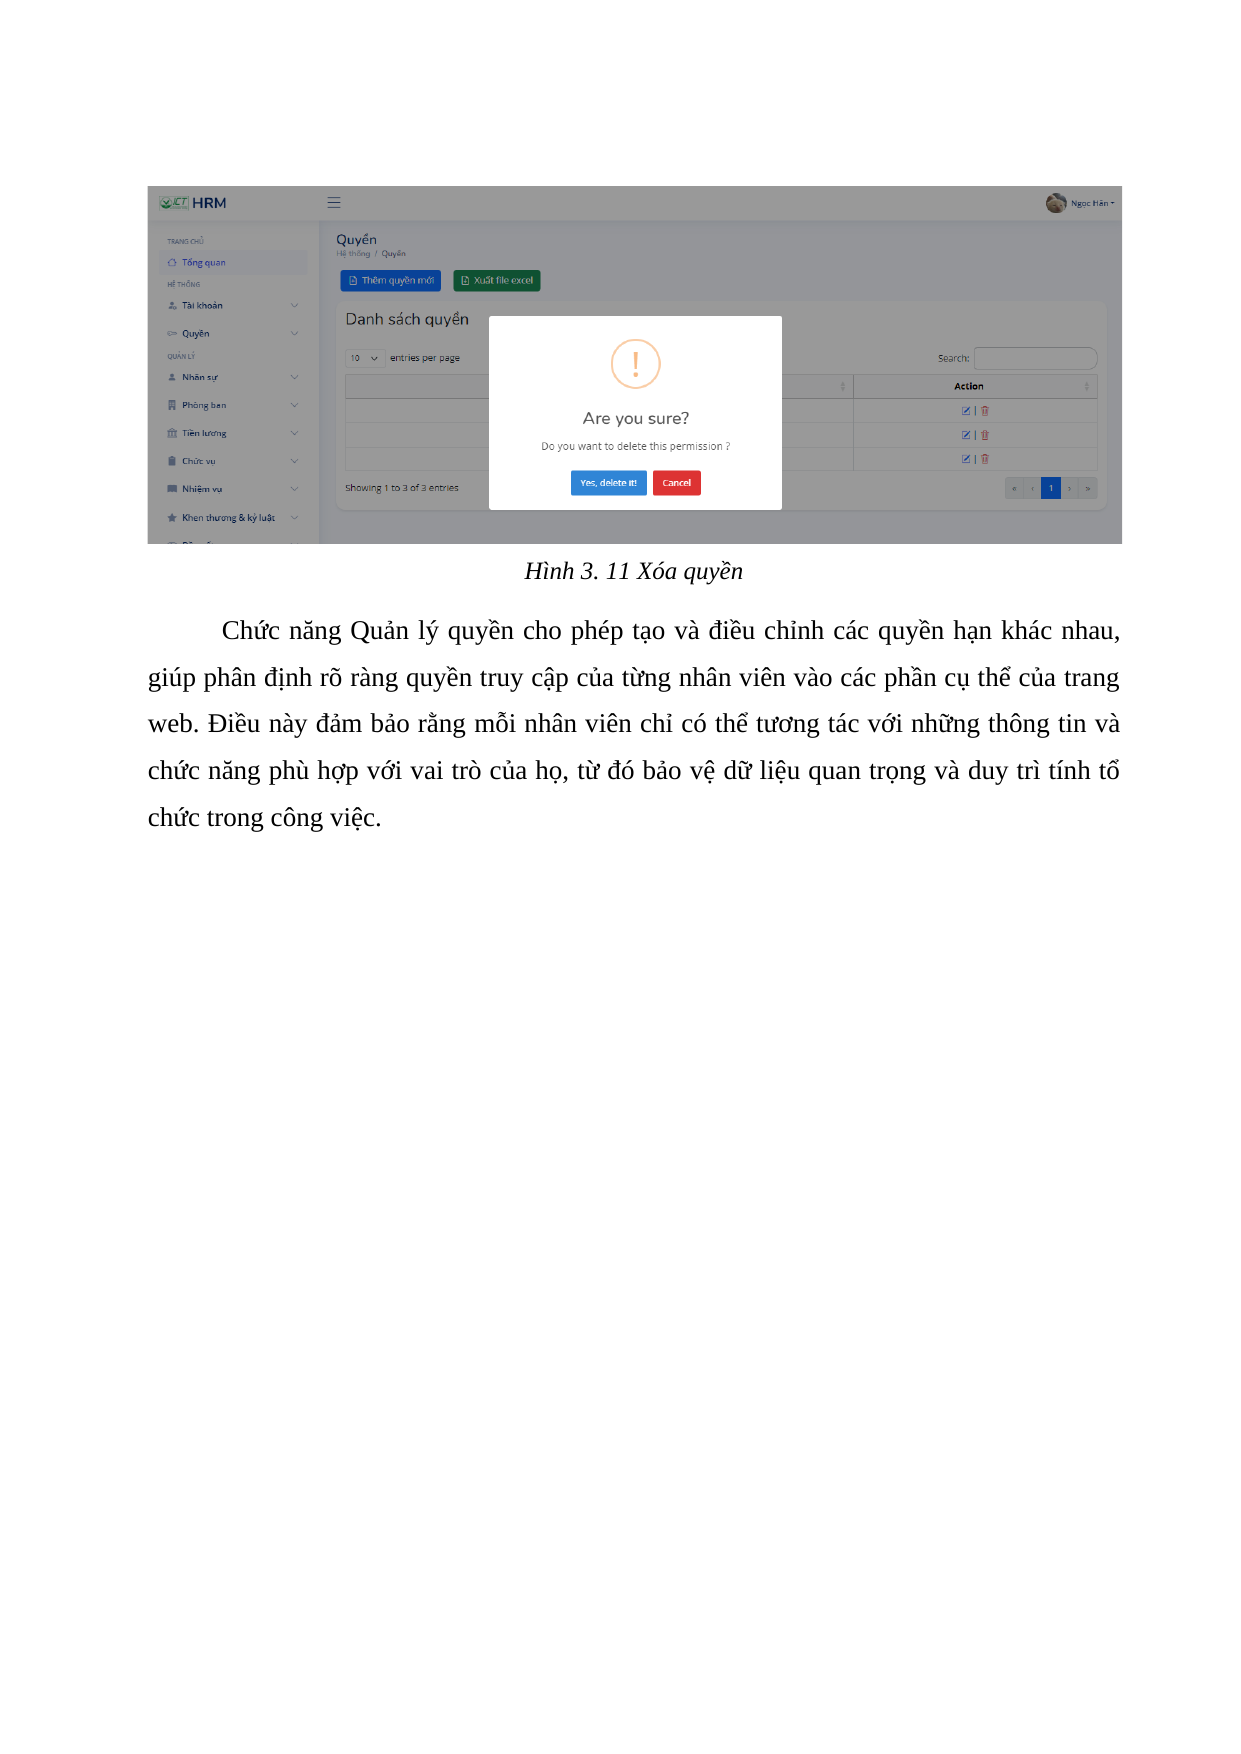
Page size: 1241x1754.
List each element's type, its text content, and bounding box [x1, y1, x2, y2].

picture [147, 186, 1123, 544]
text Chức năng Quản lý quyền cho phép tạo và điều chỉnh các quyền hạn khác nhau, giúp phân định rõ ràng quyền truy cập của từng nhân viên vào các phần cụ thể của trang web. Điều này đảm bảo rằng mỗi nhân viên chỉ có thể tương tác với những thông tin và chức năng phù hợp với vai trò của họ, từ đó bảo vệ dữ liệu quan trọng và duy trì tính tổ chức trong công việc. [148, 614, 1122, 832]
text Hình 3. 11 Xóa quyền [148, 556, 1122, 585]
